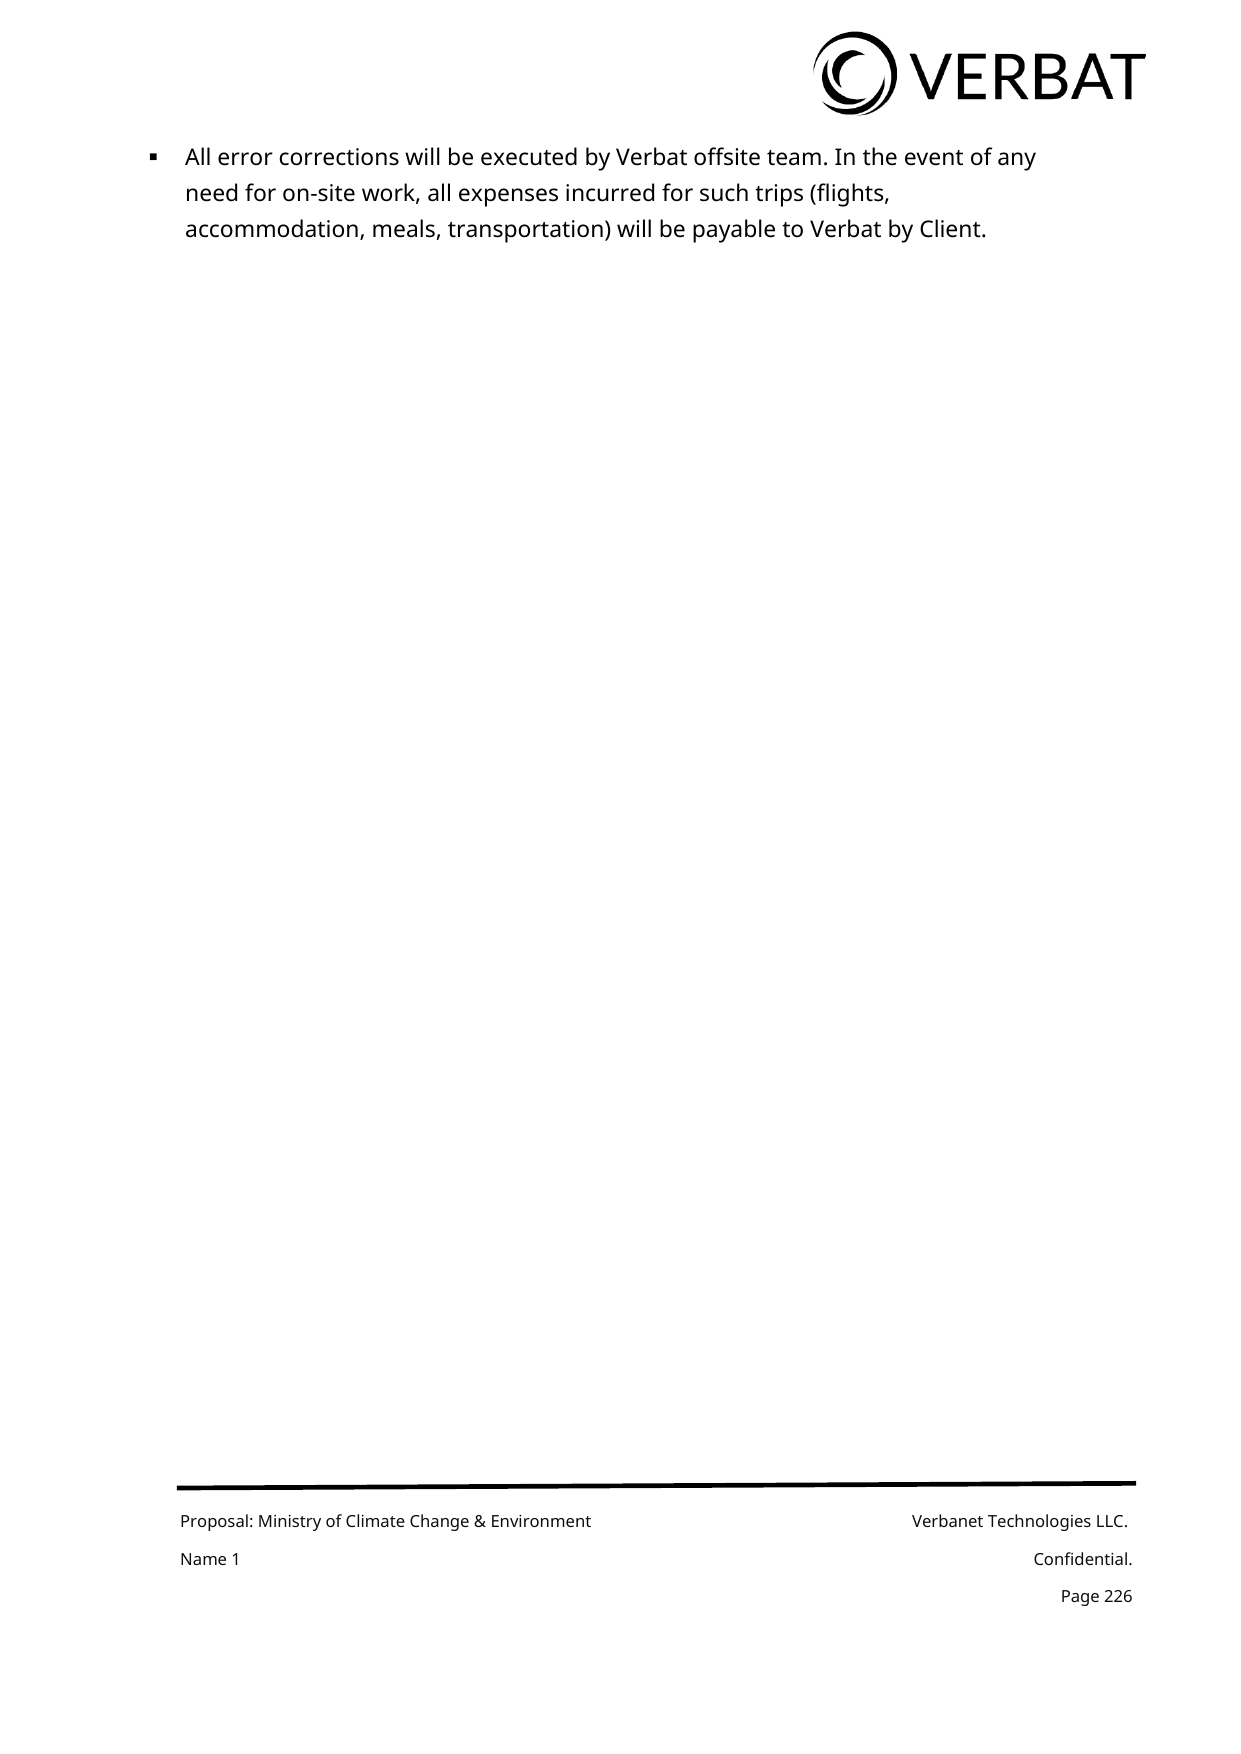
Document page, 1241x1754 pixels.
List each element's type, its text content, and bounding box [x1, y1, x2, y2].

picture [809, 27, 1148, 116]
list All error corrections will be executed by Verbat offsite team. In the event of any need for on-site work, all expenses incurred for such trips (flights, accommodation, meals, transportation) will be payable to Verbat by Client. [148, 141, 1053, 244]
